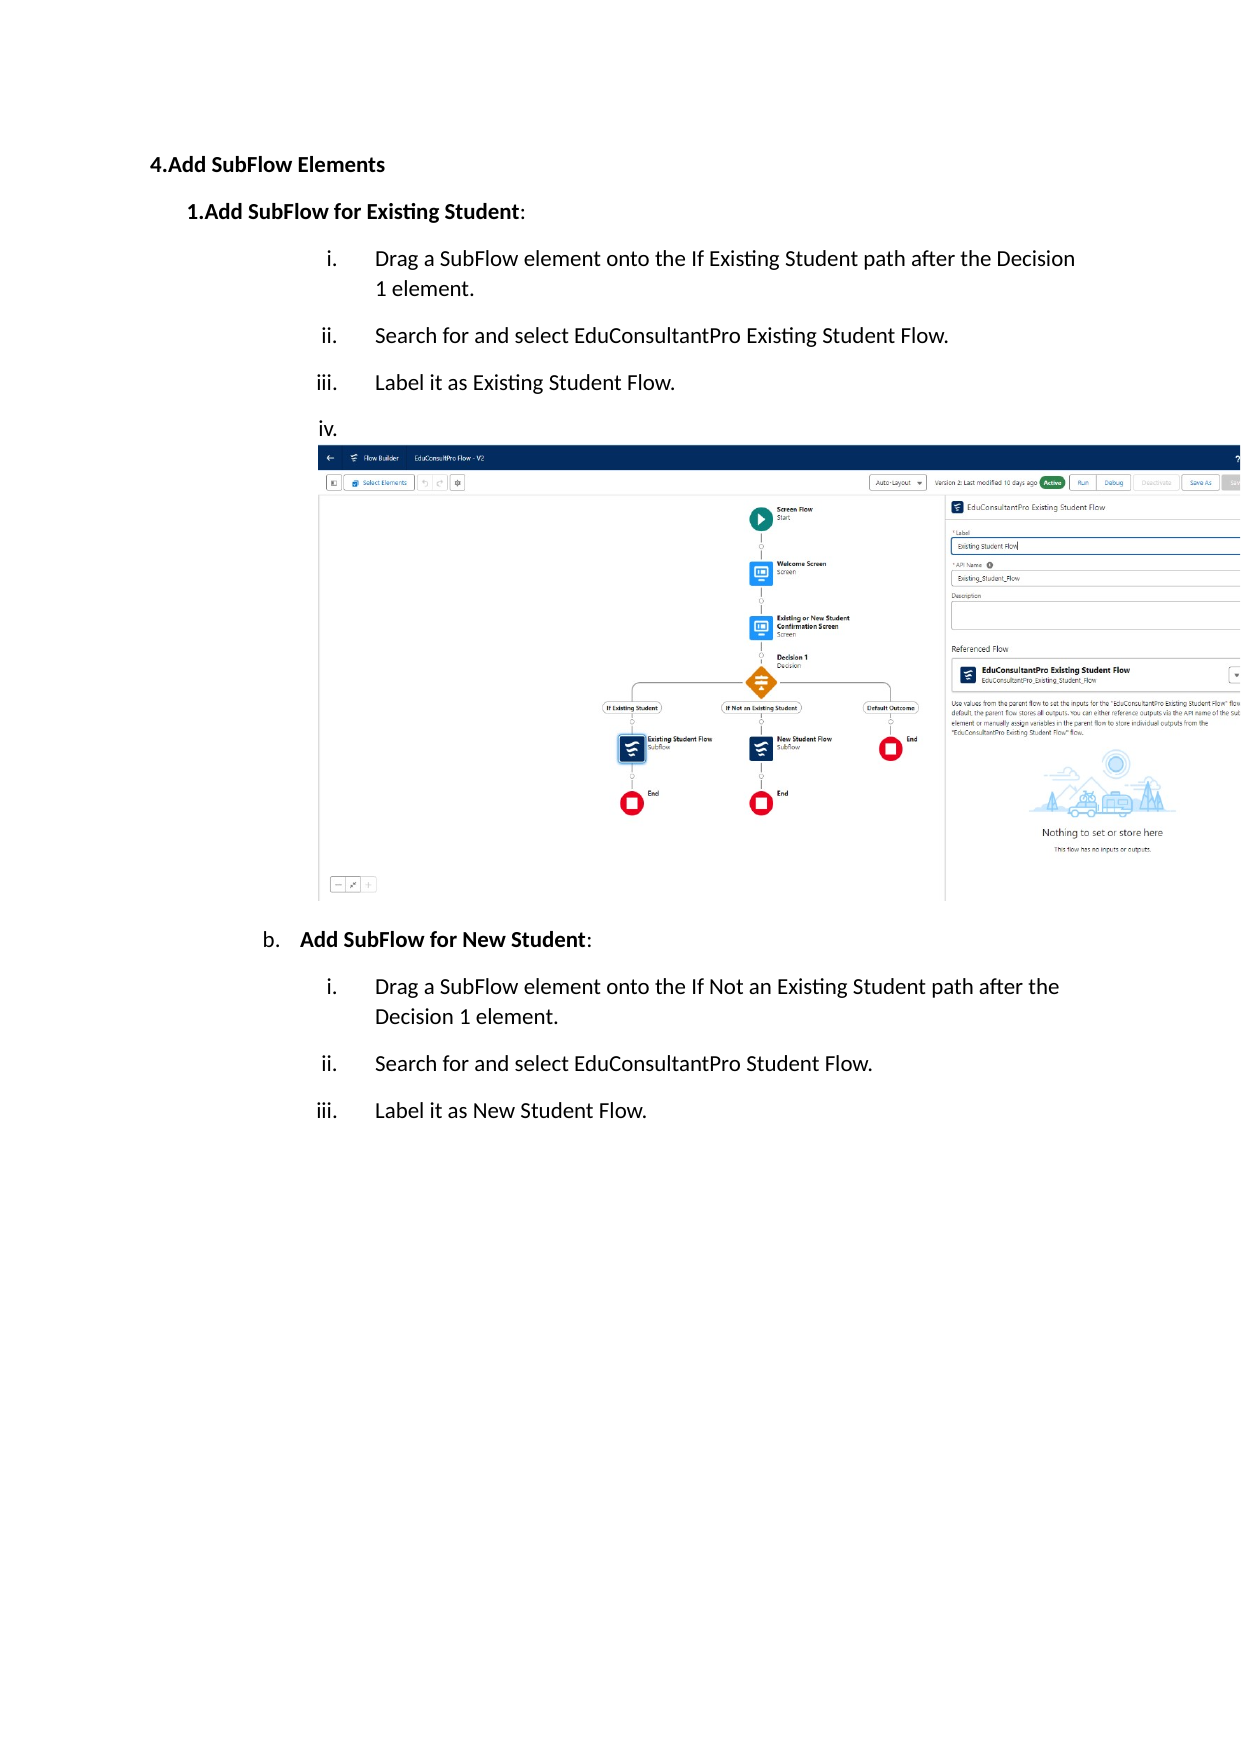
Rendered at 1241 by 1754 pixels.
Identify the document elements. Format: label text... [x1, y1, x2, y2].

picture [318, 444, 1241, 901]
text 4.Add SubFlow Elements [150, 150, 1090, 178]
text 1.Add SubFlow for Existing Student: [150, 197, 1090, 225]
list Label it as New Student Flow. [337, 1096, 1090, 1124]
list Drag a SubFlow element onto the If Not an Existing Student path after the Decision 1 element. [337, 972, 1090, 1030]
list Search for and select EduConsultantPro Existing Student Flow. [337, 321, 1090, 349]
list Label it as Existing Student Flow. [337, 368, 1090, 396]
list Drag a SubFlow element onto the If Existing Student path after the Decision 1 element. [337, 244, 1090, 302]
list Search for and select EduConsultantPro Student Flow. [337, 1049, 1090, 1077]
list Add SubFlow for New Student: [262, 925, 1090, 953]
